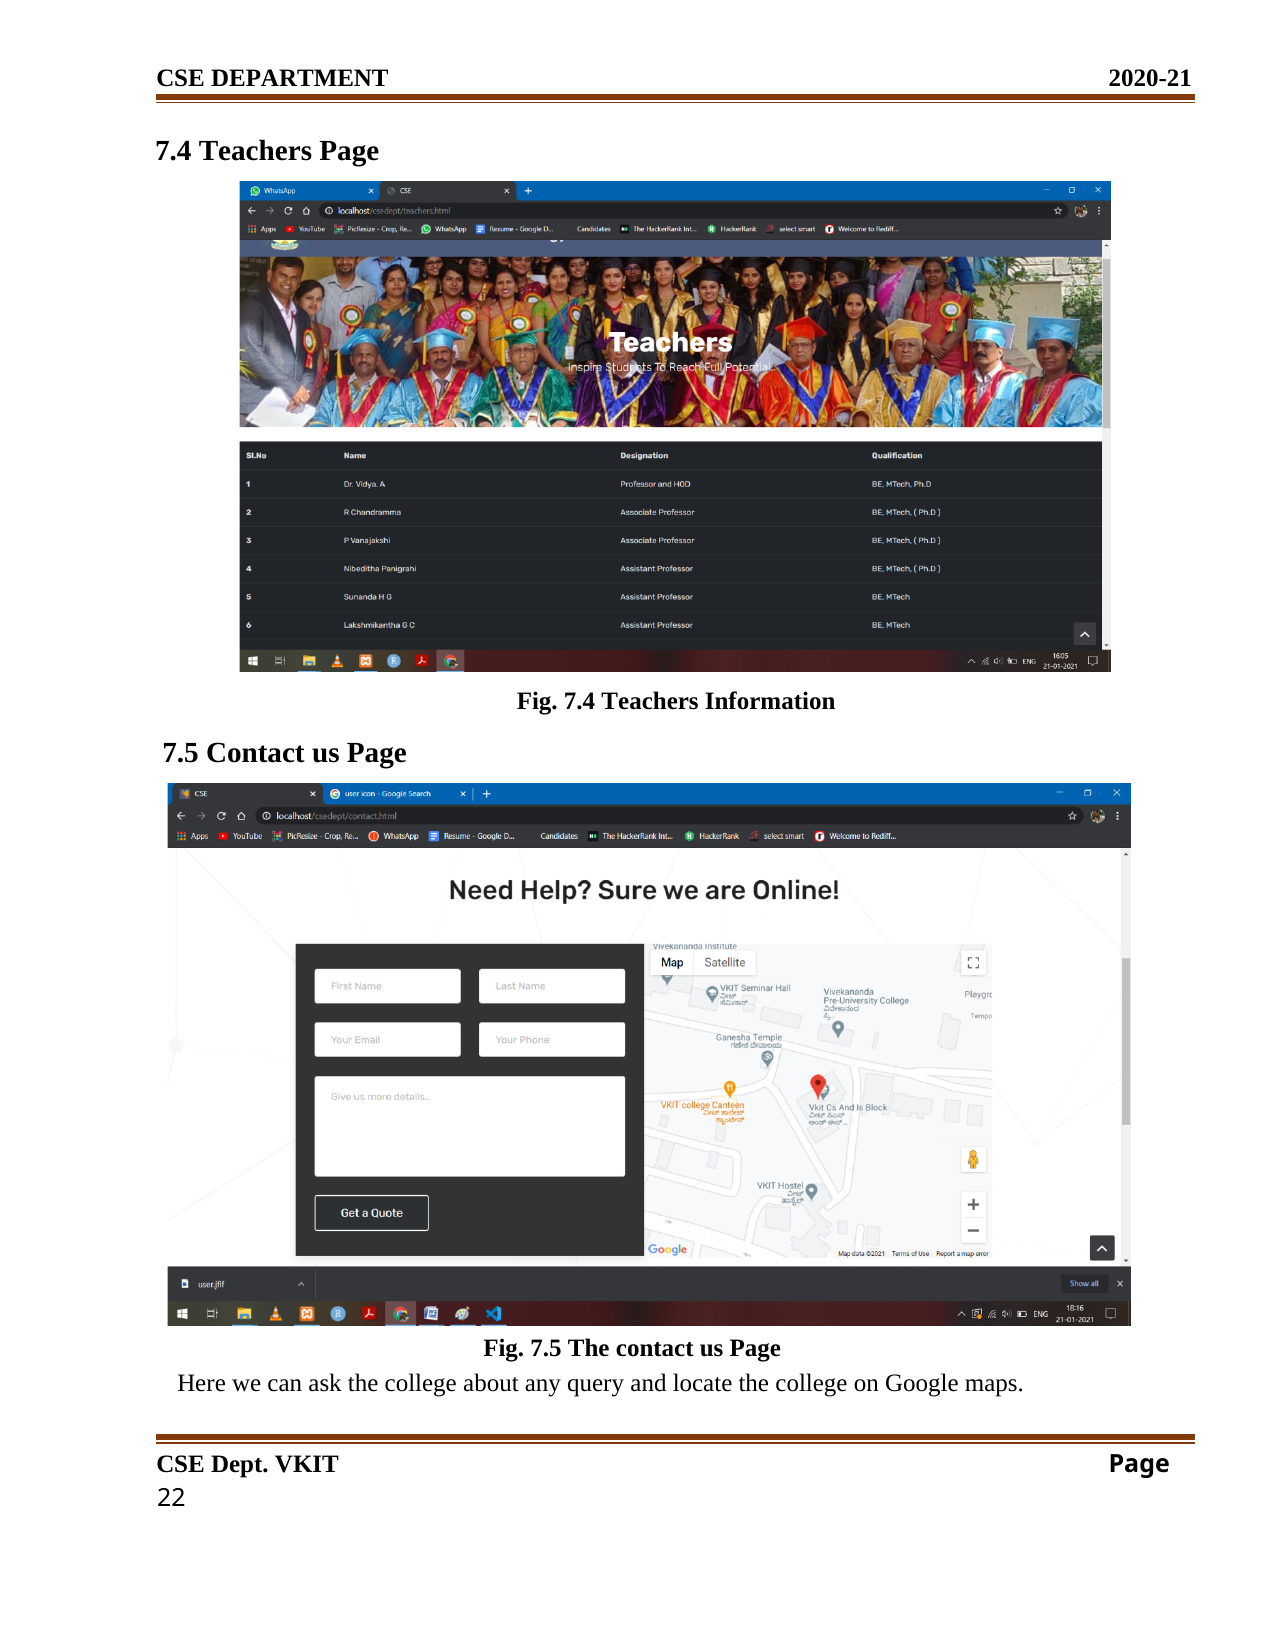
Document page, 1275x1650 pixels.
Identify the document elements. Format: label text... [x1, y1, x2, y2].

text Here we can ask the college about any query and locate the college on Google maps. [133, 1368, 1131, 1397]
text Fig. 7.4 Teachers Information [156, 686, 1196, 714]
picture [167, 783, 1131, 1326]
text Fig. 7.5 The contact us Page [133, 1333, 1131, 1362]
subtitle 7.5 Contact us Page [155, 736, 1195, 769]
text 7.4 Teachers Page [155, 133, 1196, 167]
picture [239, 181, 1111, 672]
